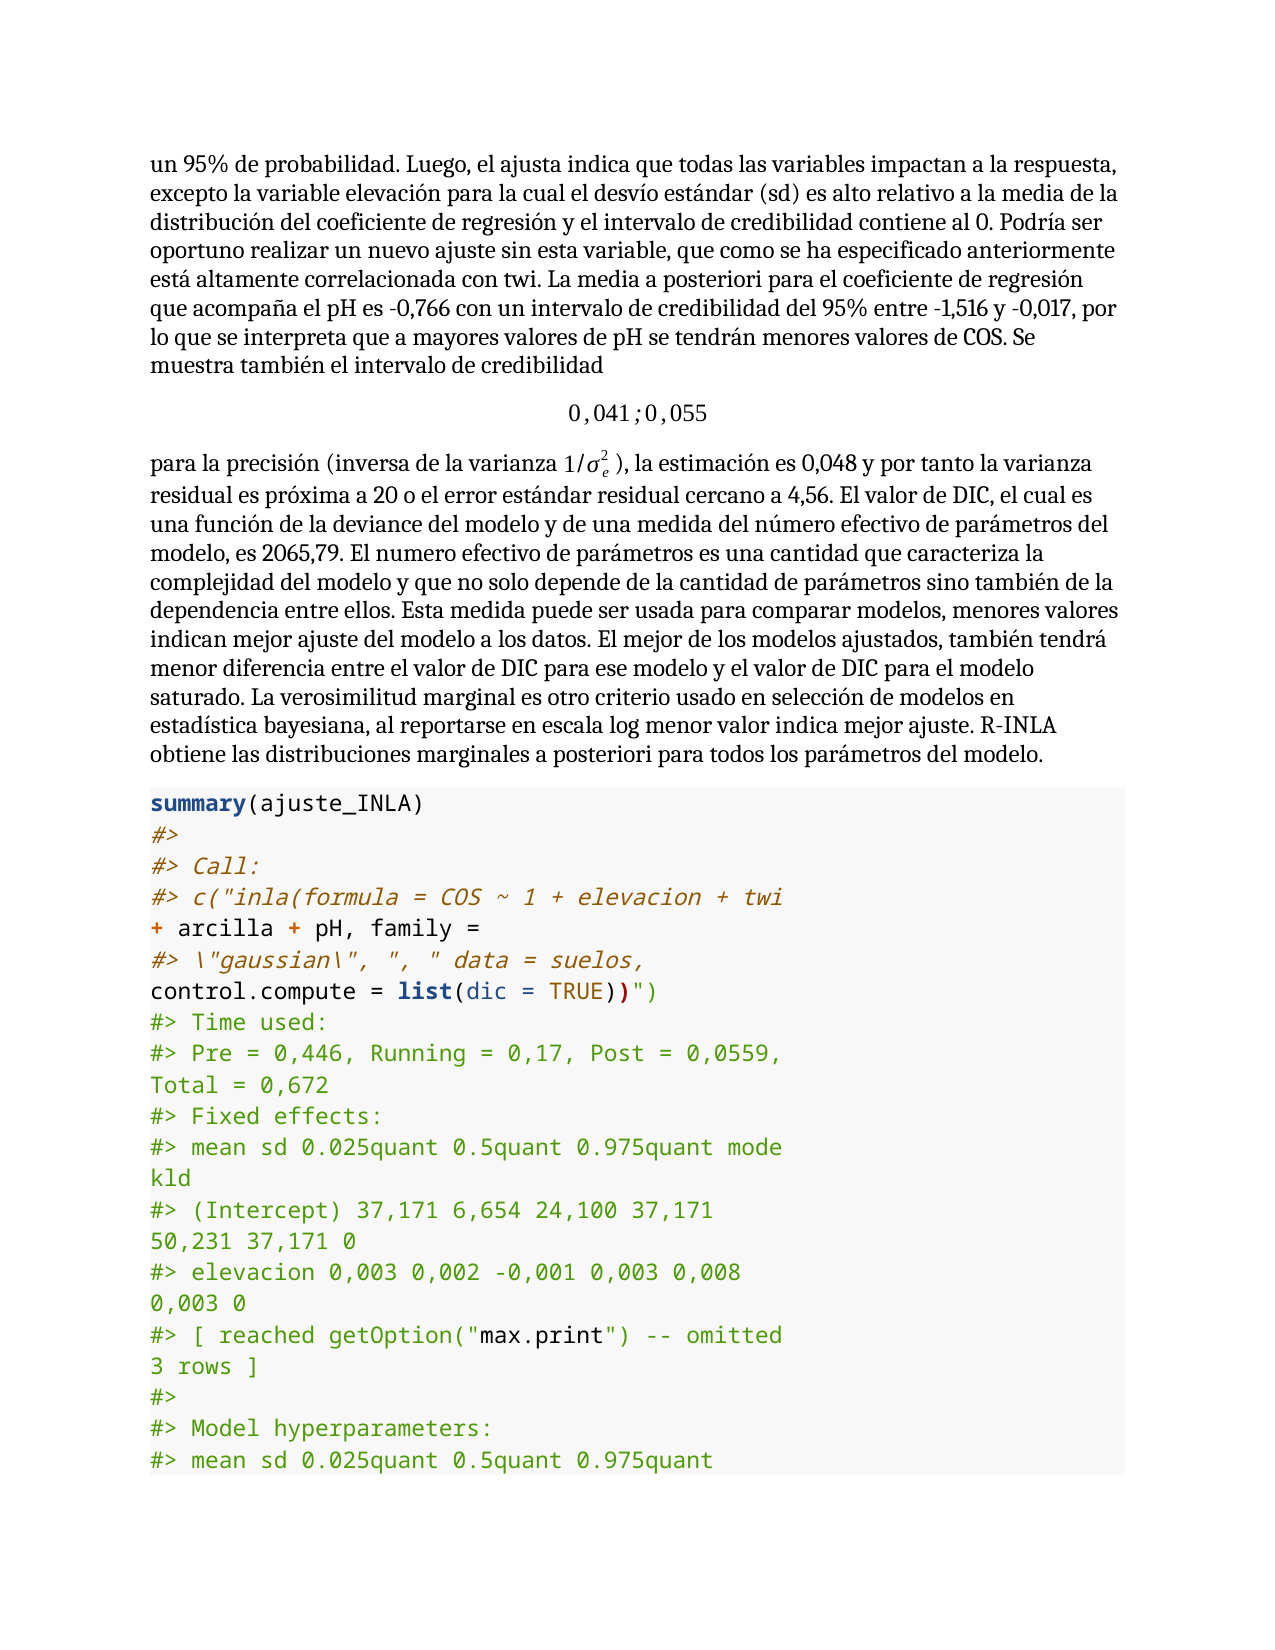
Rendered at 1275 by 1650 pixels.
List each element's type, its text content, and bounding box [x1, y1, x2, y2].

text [150, 787, 1125, 1475]
text para la precisión (inversa de la varianza ), la estimación es 0,048 y por tanto la varianza residual es próxima a 20 o el error estándar residual cercano a 4,56. El valor de DIC, el cual es una función de la deviance del modelo y de una medida del número efectivo de parámetros del modelo, es 2065,79. El numero efectivo de parámetros es una cantidad que caracteriza la complejidad del modelo y que no solo depende de la cantidad de parámetros sino también de la dependencia entre ellos. Esta medida puede ser usada para comparar modelos, menores valores indican mejor ajuste del modelo a los datos. El mejor de los modelos ajustados, también tendrá menor diferencia entre el valor de DIC para ese modelo y el valor de DIC para el modelo saturado. La verosimilitud marginal es otro criterio usado en selección de modelos en estadística bayesiana, al reportarse en escala log menor valor indica mejor ajuste. R-INLA obtiene las distribuciones marginales a posteriori para todos los parámetros del modelo. [150, 446, 1125, 769]
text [150, 150, 1125, 380]
